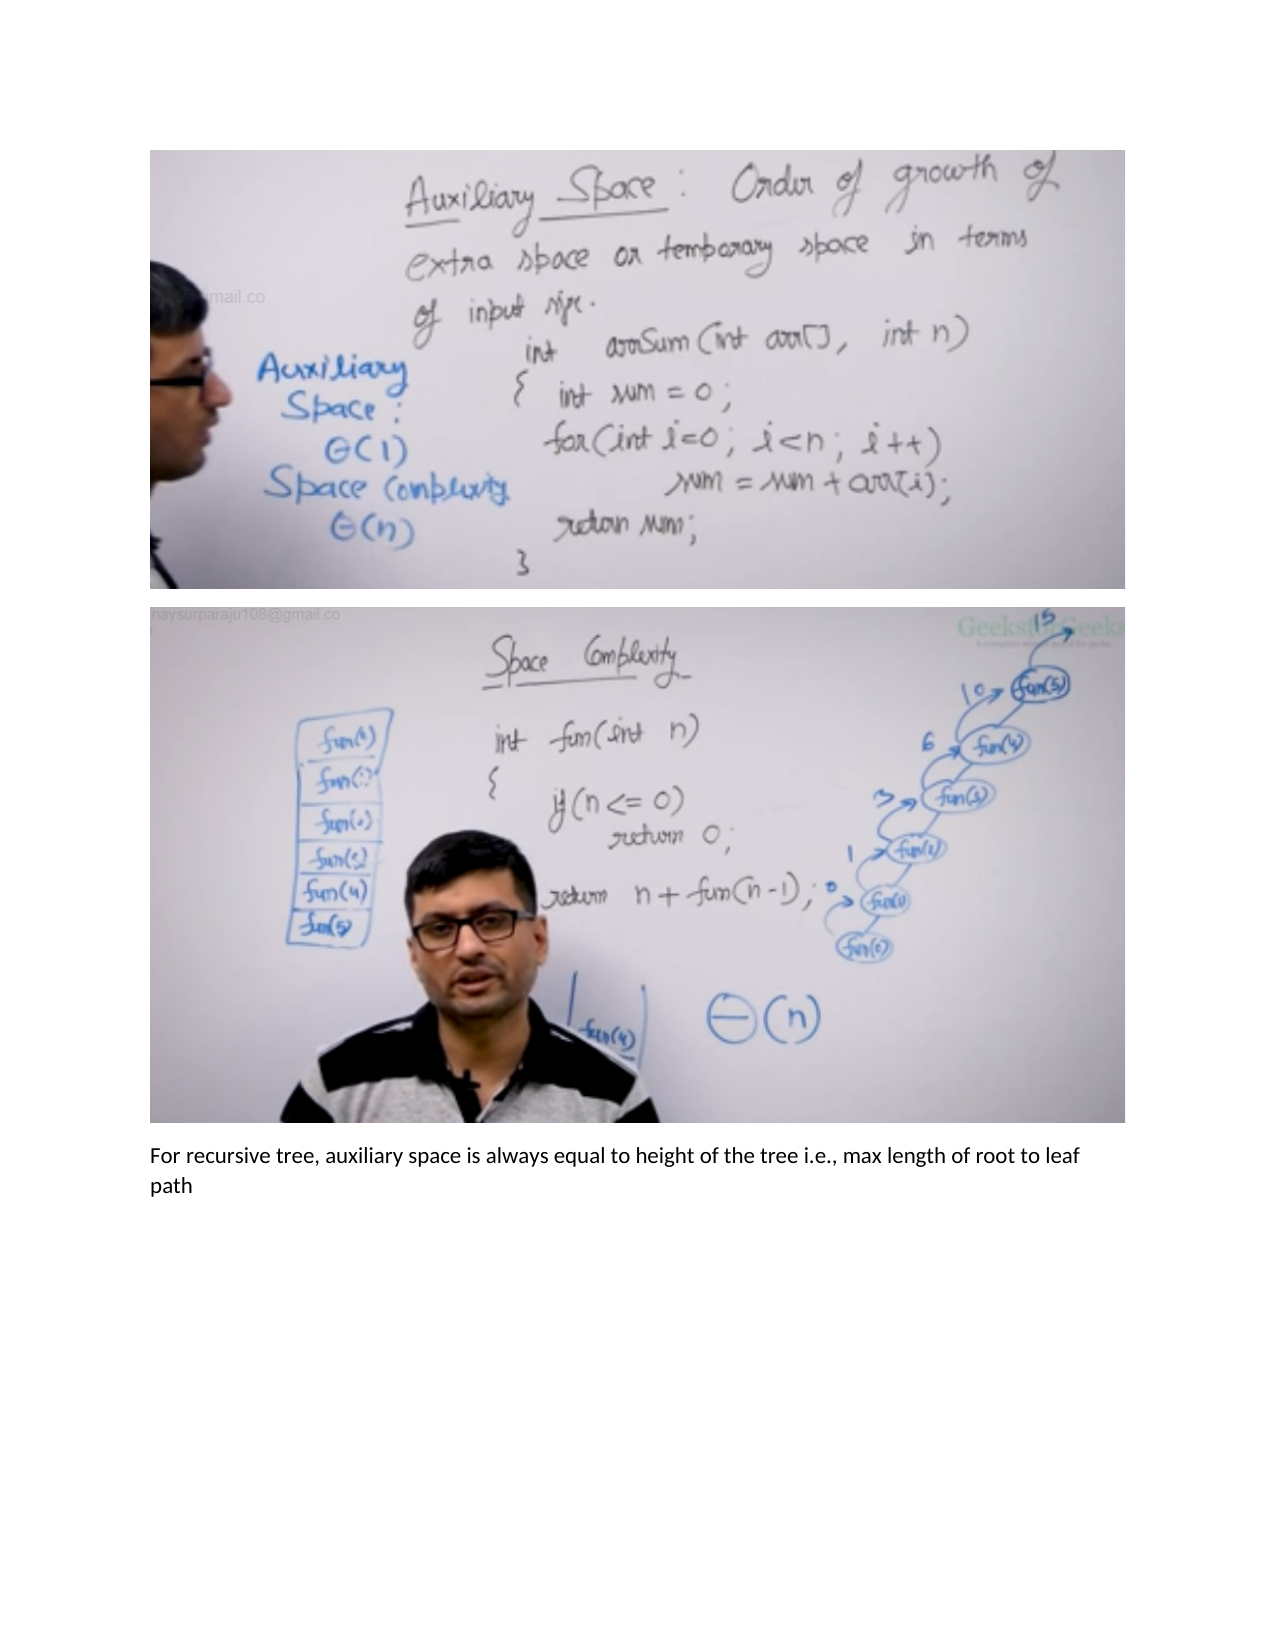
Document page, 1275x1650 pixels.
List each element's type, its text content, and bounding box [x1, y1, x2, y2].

text For recursive tree, auxiliary space is always equal to height of the tree i.e., max length of root to leaf path [150, 1141, 1125, 1199]
picture [150, 607, 1125, 1123]
picture [150, 150, 1125, 589]
